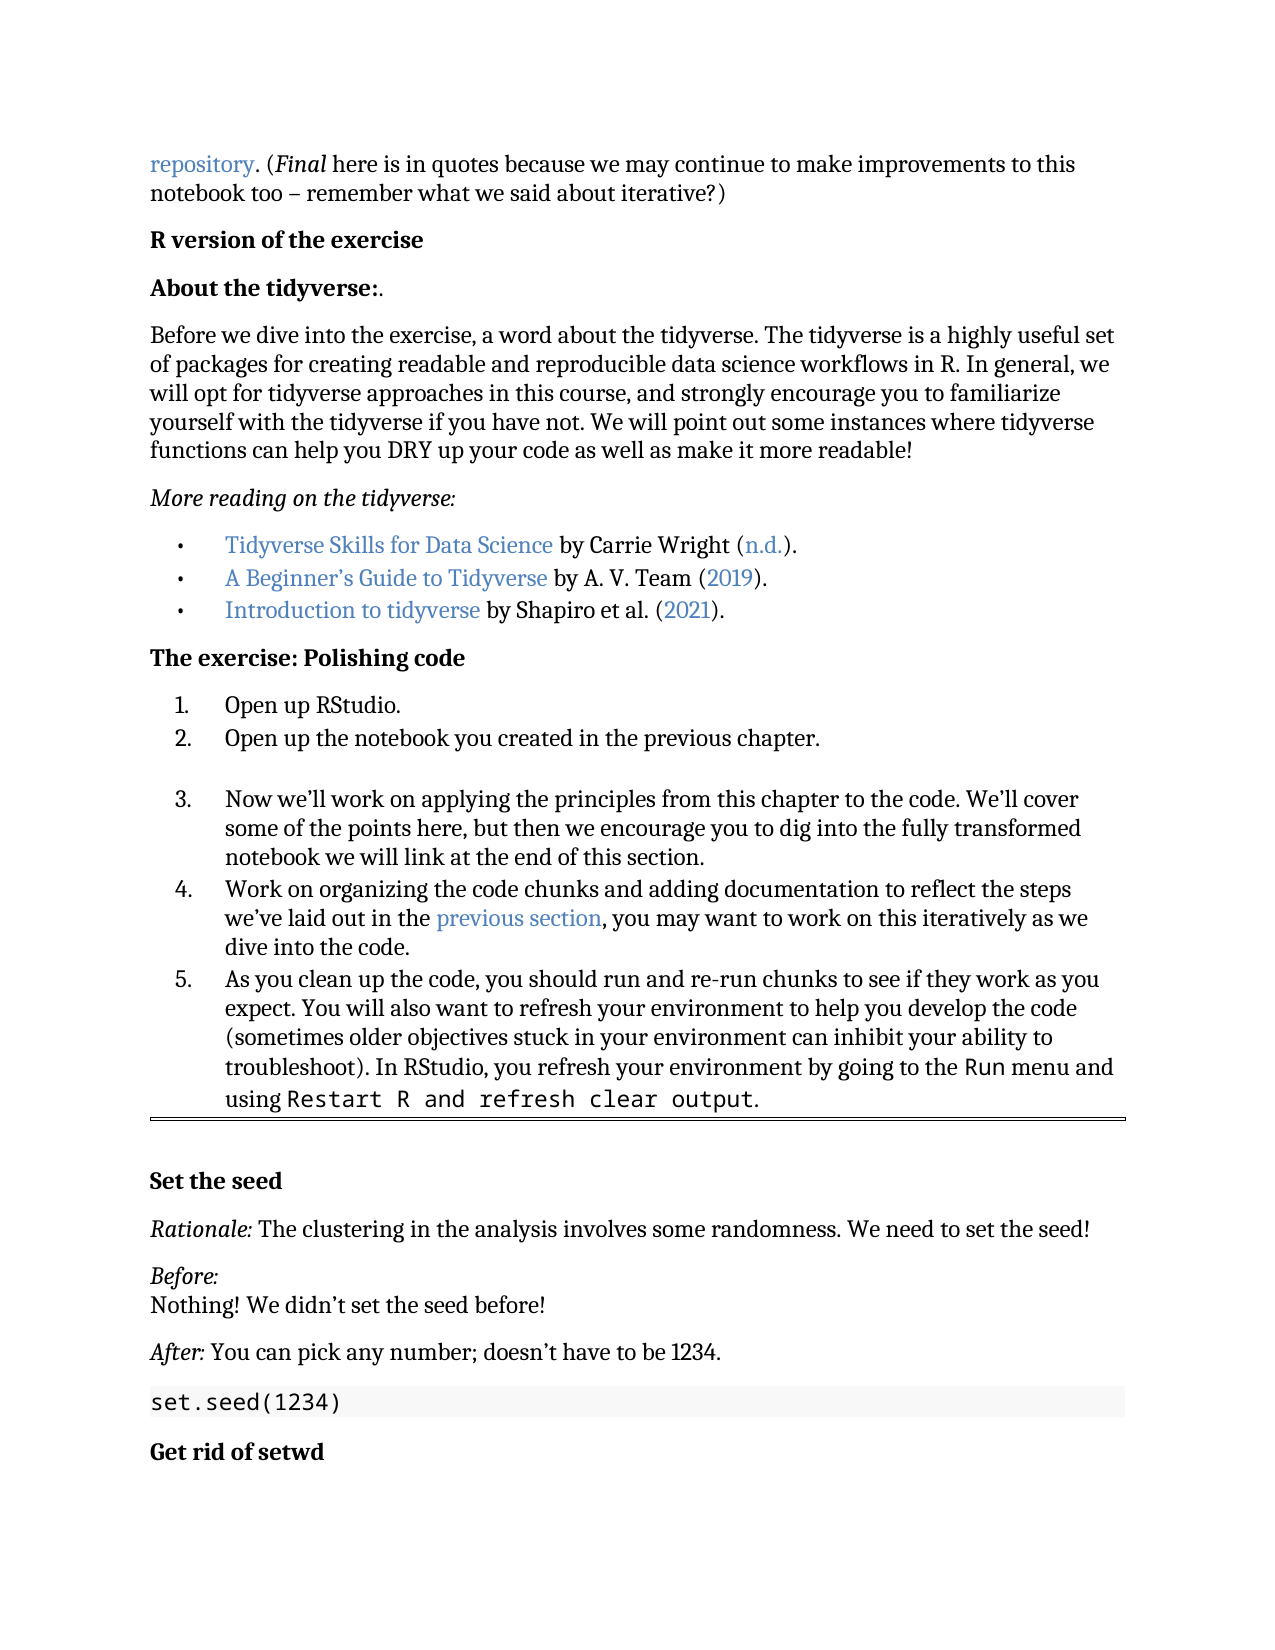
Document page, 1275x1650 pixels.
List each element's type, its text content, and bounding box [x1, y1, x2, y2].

list Now we’ll work on applying the principles from this chapter to the code. We’ll cover some of the points here, but then we encourage you to dig into the fully transformed notebook we will link at the end of this section. [175, 785, 1125, 871]
text R version of the exercise [150, 226, 1125, 255]
list Work on organizing the code chunks and adding documentation to reflect the steps we’ve laid out in the previous section, you may want to work on this iteratively as we dive into the code. [175, 875, 1125, 961]
list Introduction to tidyverse by Shapiro et al. (2021). [175, 596, 1125, 625]
text Before we dive into the exercise, a word about the tidyverse. The tidyverse is a highly useful set of packages for creating readable and reproducible data science workflows in R. In general, we will opt for tidyverse approaches in this course, and strongly encourage you to familiarize yourself with the tidyverse if you have not. We will point out some instances where tidyverse functions can help you DRY up your code as well as make it more readable! [150, 321, 1125, 465]
list A Beginner’s Guide to Tidyverse by A. V. Team (2019). [175, 564, 1125, 592]
text The exercise: Polishing code [150, 644, 1125, 672]
text About the tidyverse:. [150, 274, 1125, 302]
text Get rid of setwd [150, 1438, 1125, 1467]
list As you clean up the code, you should run and re-run chunks to see if they work as you expect. You will also want to refresh your environment to help you develop the code (sometimes older objectives stuck in your environment can inhibit your ability to troubleshoot). In RStudio, you refresh your environment by going to the Run menu and using Restart R and refresh clear output. [175, 965, 1125, 1114]
text Before: Nothing! We didn’t set the seed before! [150, 1262, 1125, 1319]
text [150, 150, 1125, 207]
list Open up RStudio. [175, 691, 1125, 720]
text Set the seed [150, 1167, 1125, 1196]
text More reading on the tidyverse: [150, 484, 1125, 512]
text Rationale: The clustering in the analysis involves some randomness. We need to set the seed! [150, 1214, 1125, 1243]
list Open up the notebook you created in the previous chapter. [175, 724, 1125, 781]
text After: You can pick any number; doesn’t have to be 1234. [150, 1338, 1125, 1367]
text set.seed(1234) [150, 1386, 1125, 1417]
list Tidyverse Skills for Data Science by Carrie Wright (n.d.). [175, 531, 1125, 560]
